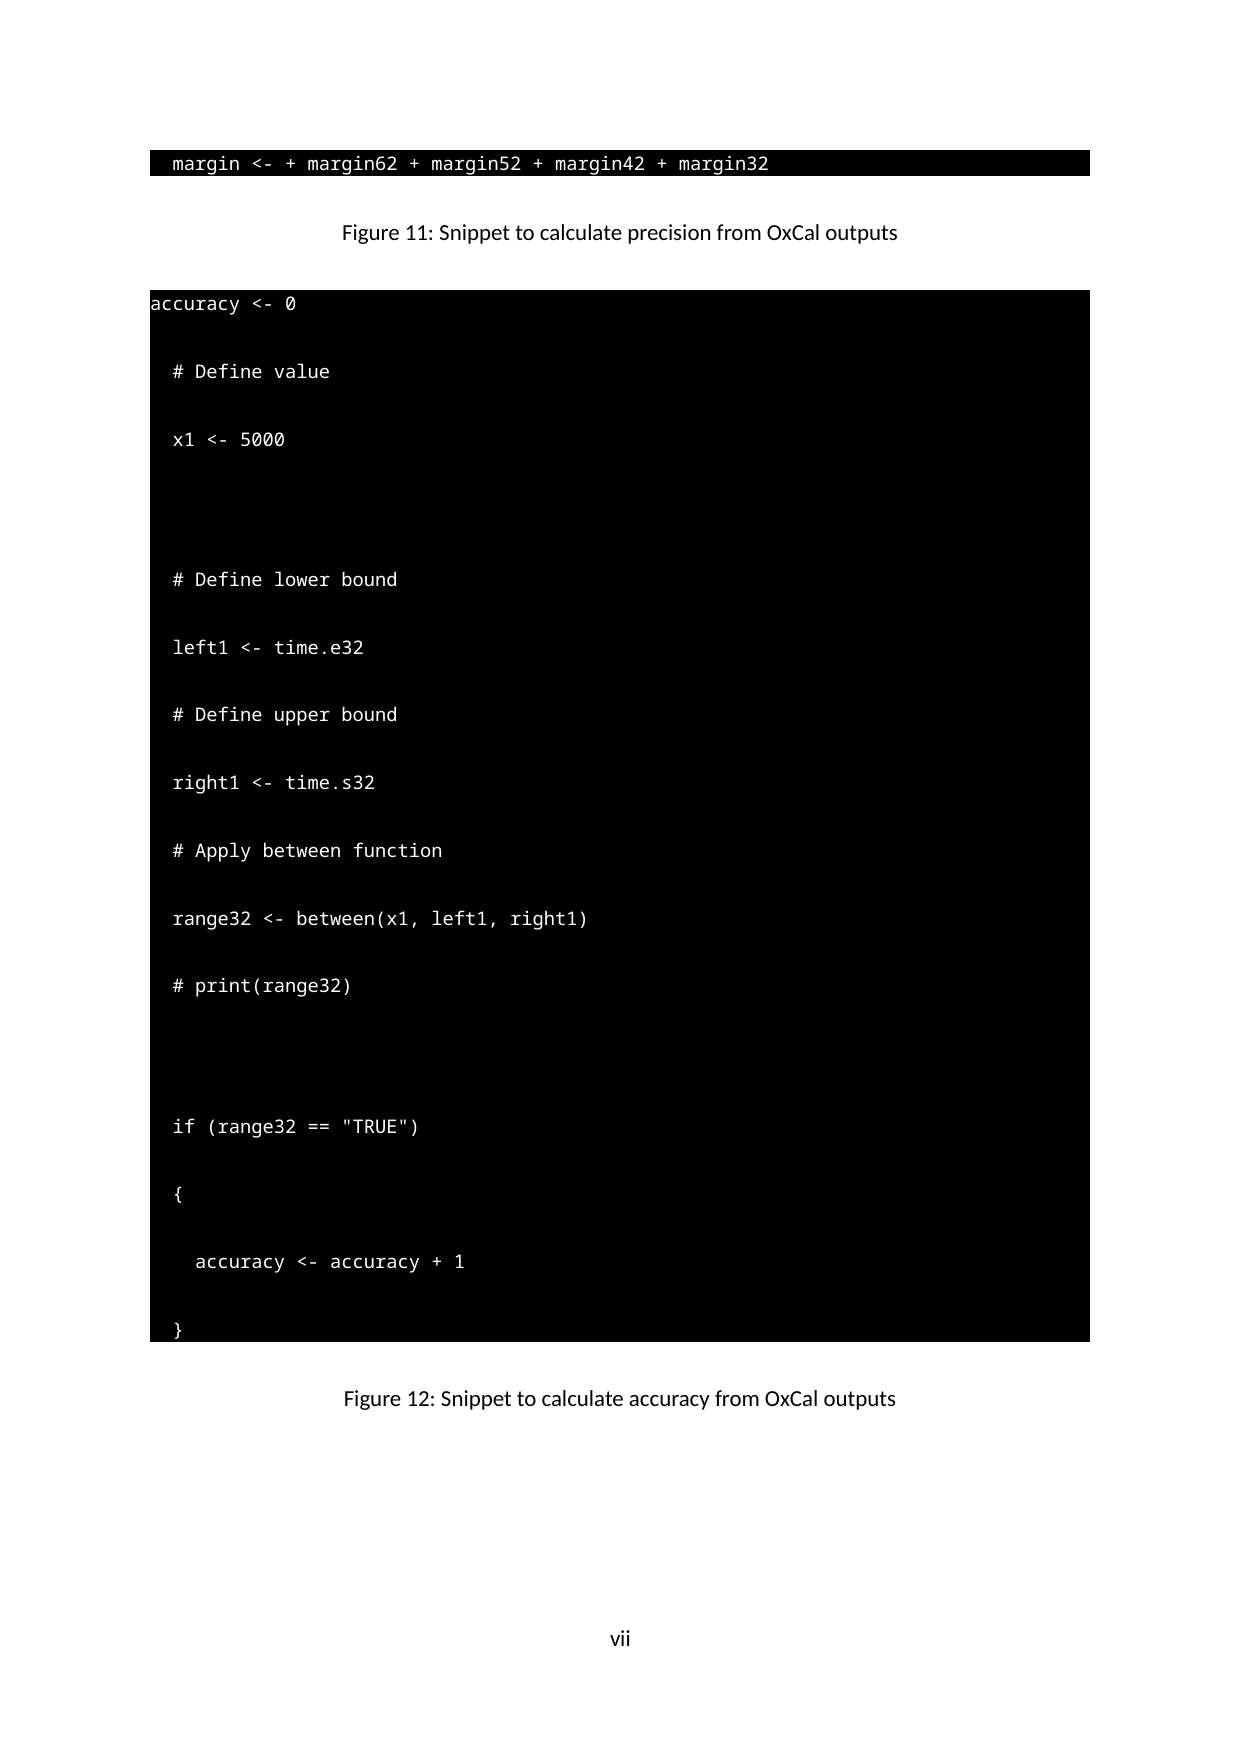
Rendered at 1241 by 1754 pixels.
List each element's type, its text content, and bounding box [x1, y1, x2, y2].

text right1 <- time.s32 [150, 769, 1090, 795]
text # print(range32) [150, 972, 1090, 998]
text # Apply between function [150, 837, 1090, 863]
text if (range32 == "TRUE") [150, 1113, 1090, 1138]
text } [150, 1316, 1090, 1342]
text # Define lower bound [150, 566, 1090, 592]
text range32 <- between(x1, left1, right1) [150, 905, 1090, 930]
text x1 <- 5000 [150, 426, 1090, 451]
text # Define upper bound [150, 702, 1090, 727]
text Figure 11: Snippet to calculate precision from OxCal outputs [150, 218, 1090, 246]
text Figure 12: Snippet to calculate accuracy from OxCal outputs [150, 1384, 1090, 1412]
text { [150, 1181, 1090, 1206]
text accuracy <- 0 [150, 290, 1090, 316]
text left1 <- time.e32 [150, 634, 1090, 659]
text accuracy <- accuracy + 1 [150, 1248, 1090, 1274]
text margin <- + margin62 + margin52 + margin42 + margin32 [150, 150, 1090, 176]
text # Define value [150, 358, 1090, 384]
